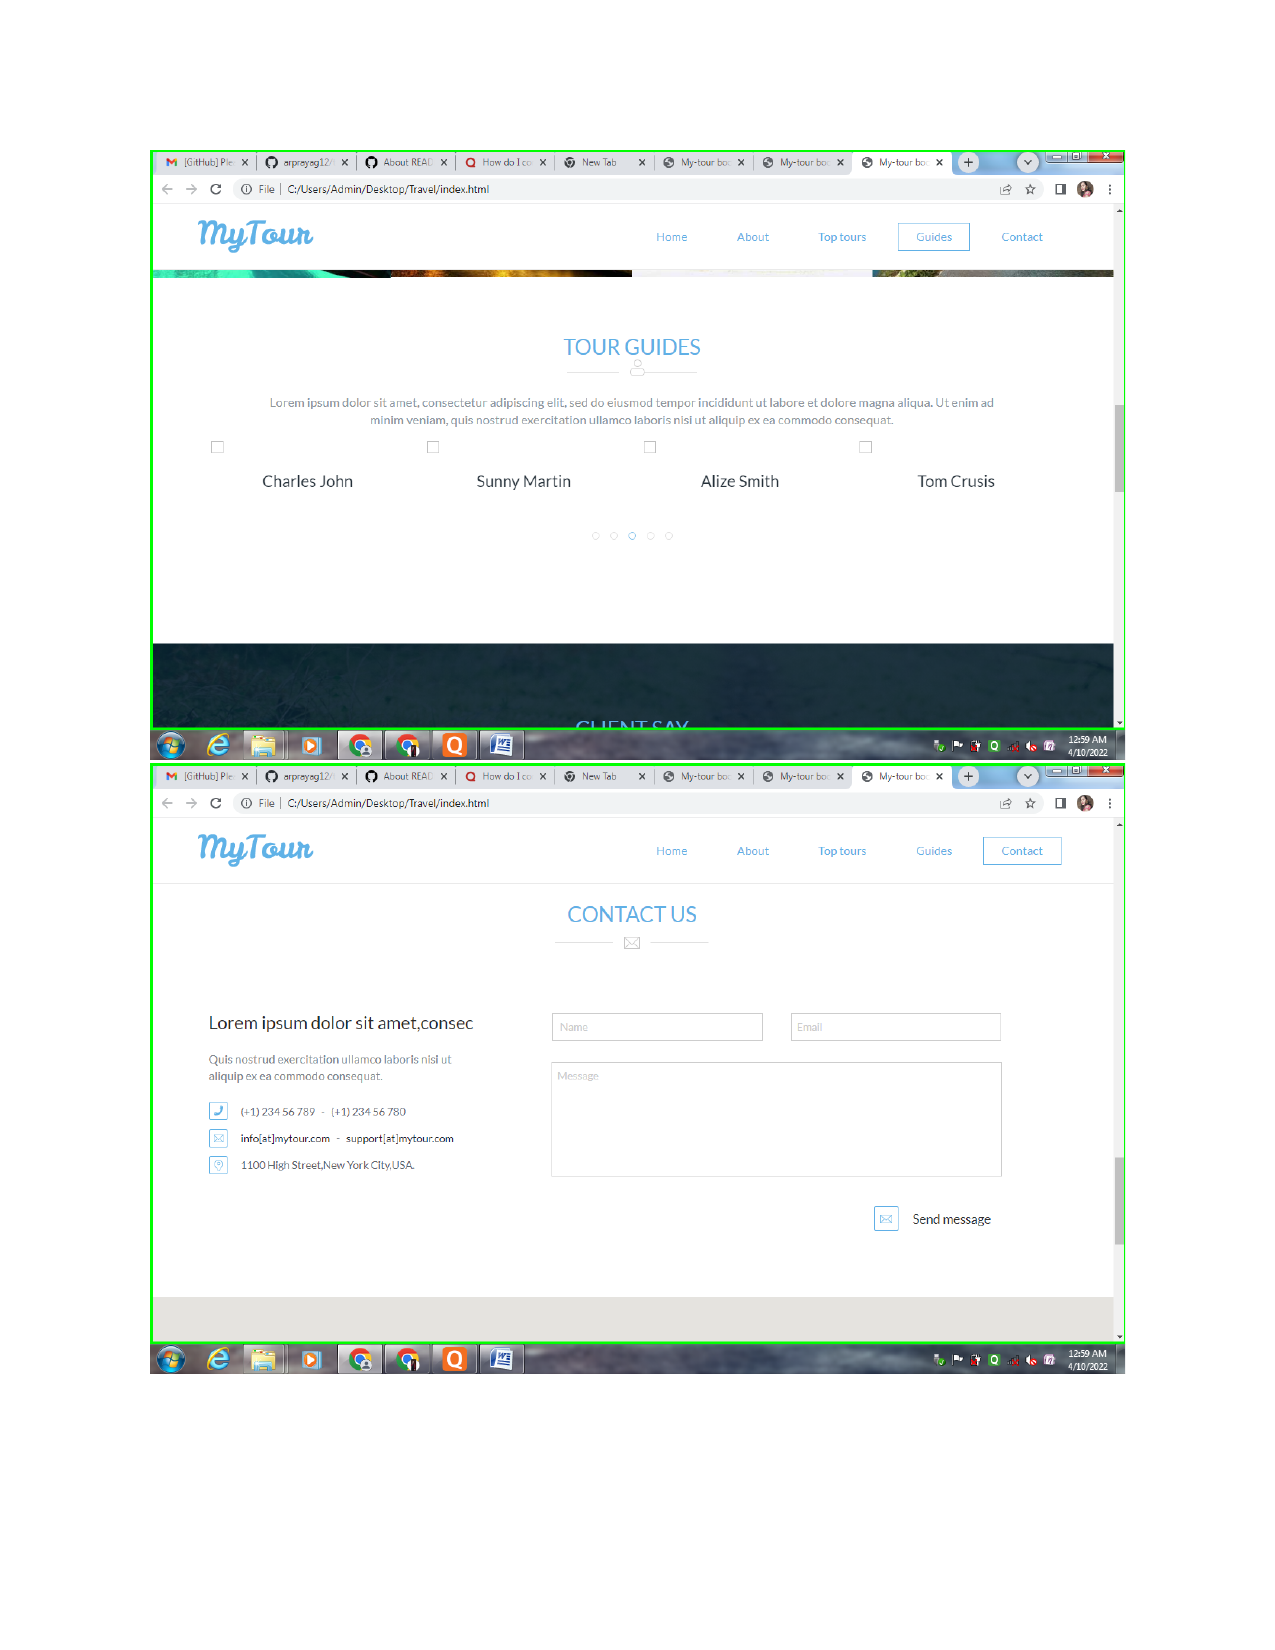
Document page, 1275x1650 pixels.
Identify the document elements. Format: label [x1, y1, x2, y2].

picture [150, 150, 1125, 760]
picture [150, 763, 1125, 1374]
